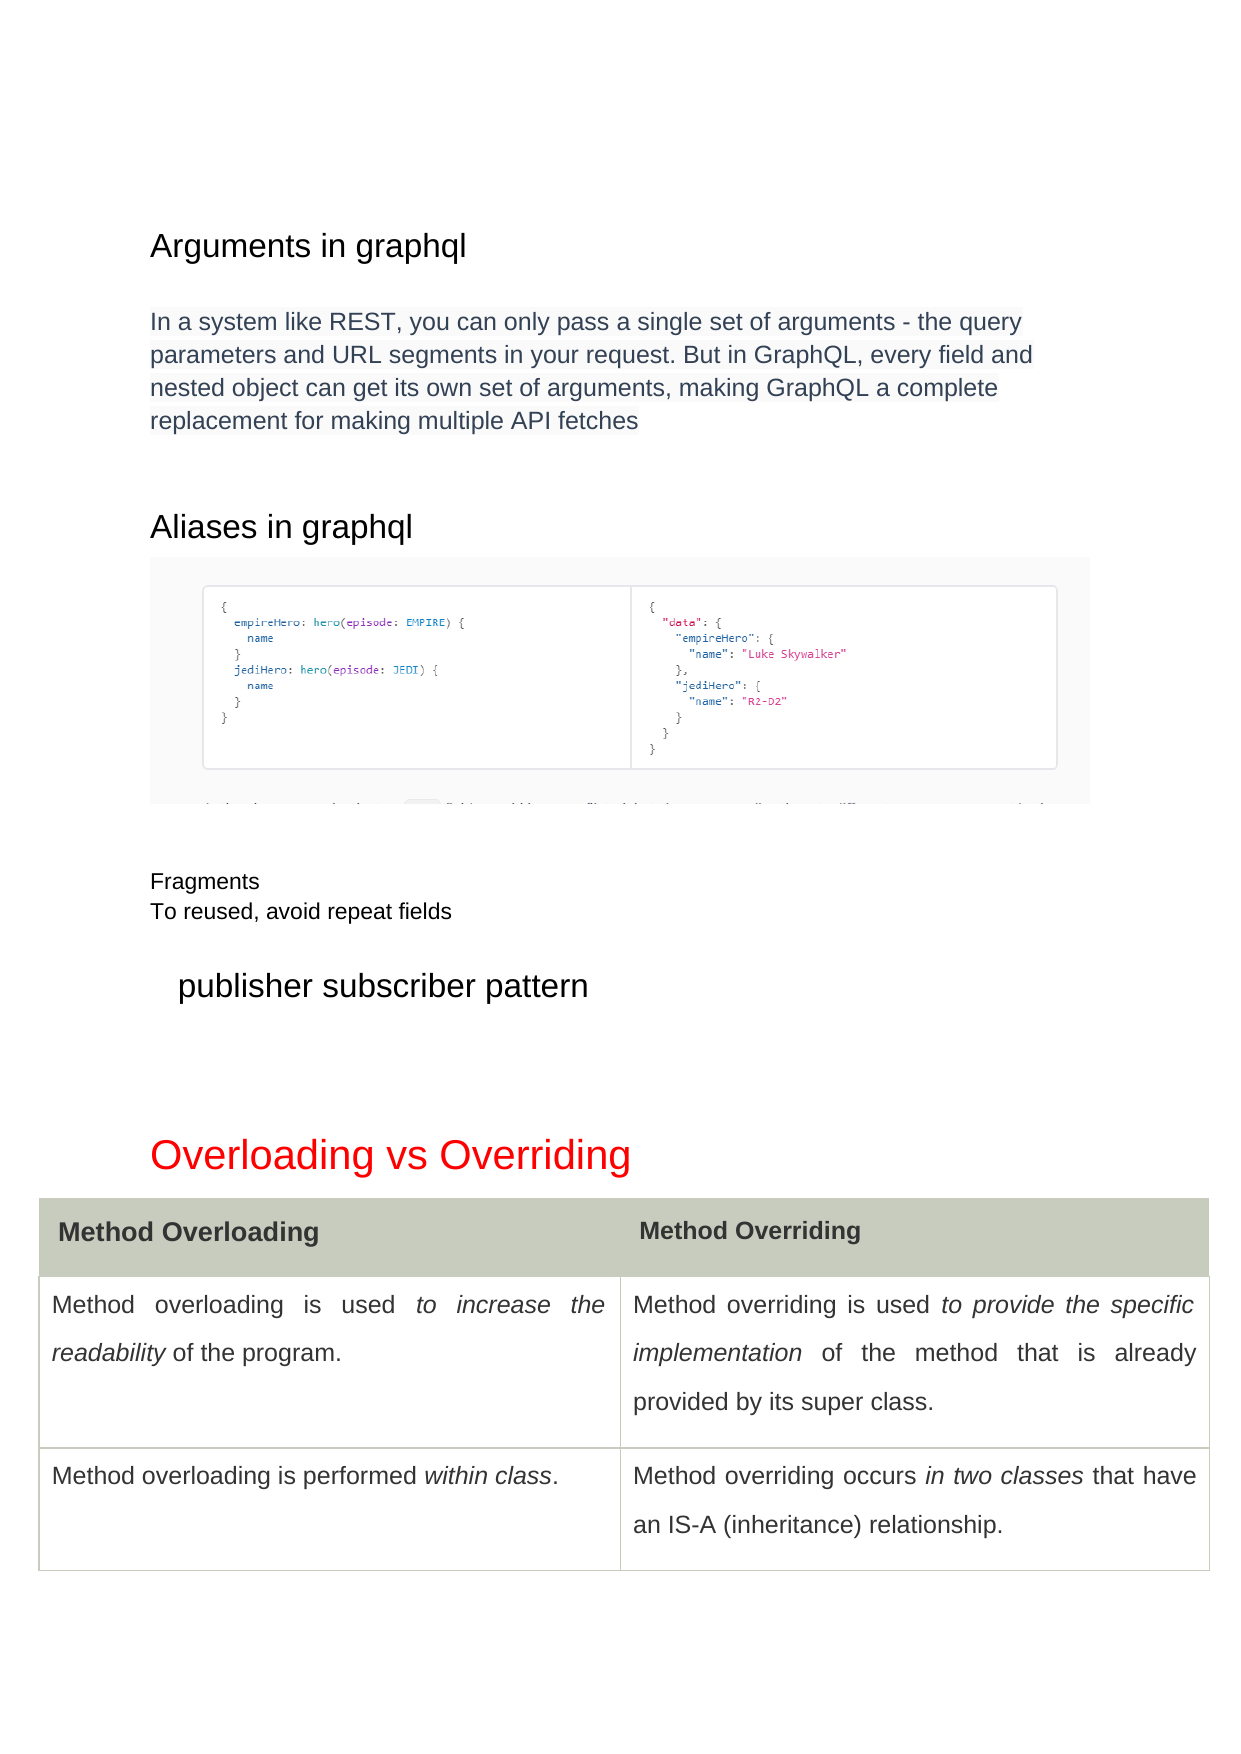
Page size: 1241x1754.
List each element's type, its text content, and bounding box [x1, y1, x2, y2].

text In a system like REST, you can only pass a single set of arguments - the query parameters and URL segments in your request. But in GraphQL, every field and nested object can get its own set of arguments, making GraphQL a complete replacement for making multiple API fetches [150, 307, 1090, 435]
table_header Method Overloading [39, 1198, 620, 1276]
text Fragments [150, 868, 1090, 894]
table_cell Method overriding occurs in two classes that have an IS-A (inheritance) relationship. [621, 1449, 1209, 1569]
subtitle Aliases in graphql [150, 507, 1090, 545]
table_cell Method overloading is used to increase the readability of the program. [40, 1277, 620, 1447]
subtitle Arguments in graphql [150, 226, 1090, 264]
table_header Method Overriding [620, 1198, 1209, 1276]
text To reused, avoid repeat fields [150, 898, 1090, 924]
subtitle publisher subscriber pattern [150, 966, 1090, 1004]
picture [150, 557, 1091, 804]
table_cell Method overloading is performed within class. [40, 1449, 620, 1569]
subtitle Overloading vs Overriding [150, 1130, 1090, 1178]
table_cell Method overriding is used to provide the specific implementation of the method that is already provided by its super class. [621, 1277, 1209, 1447]
